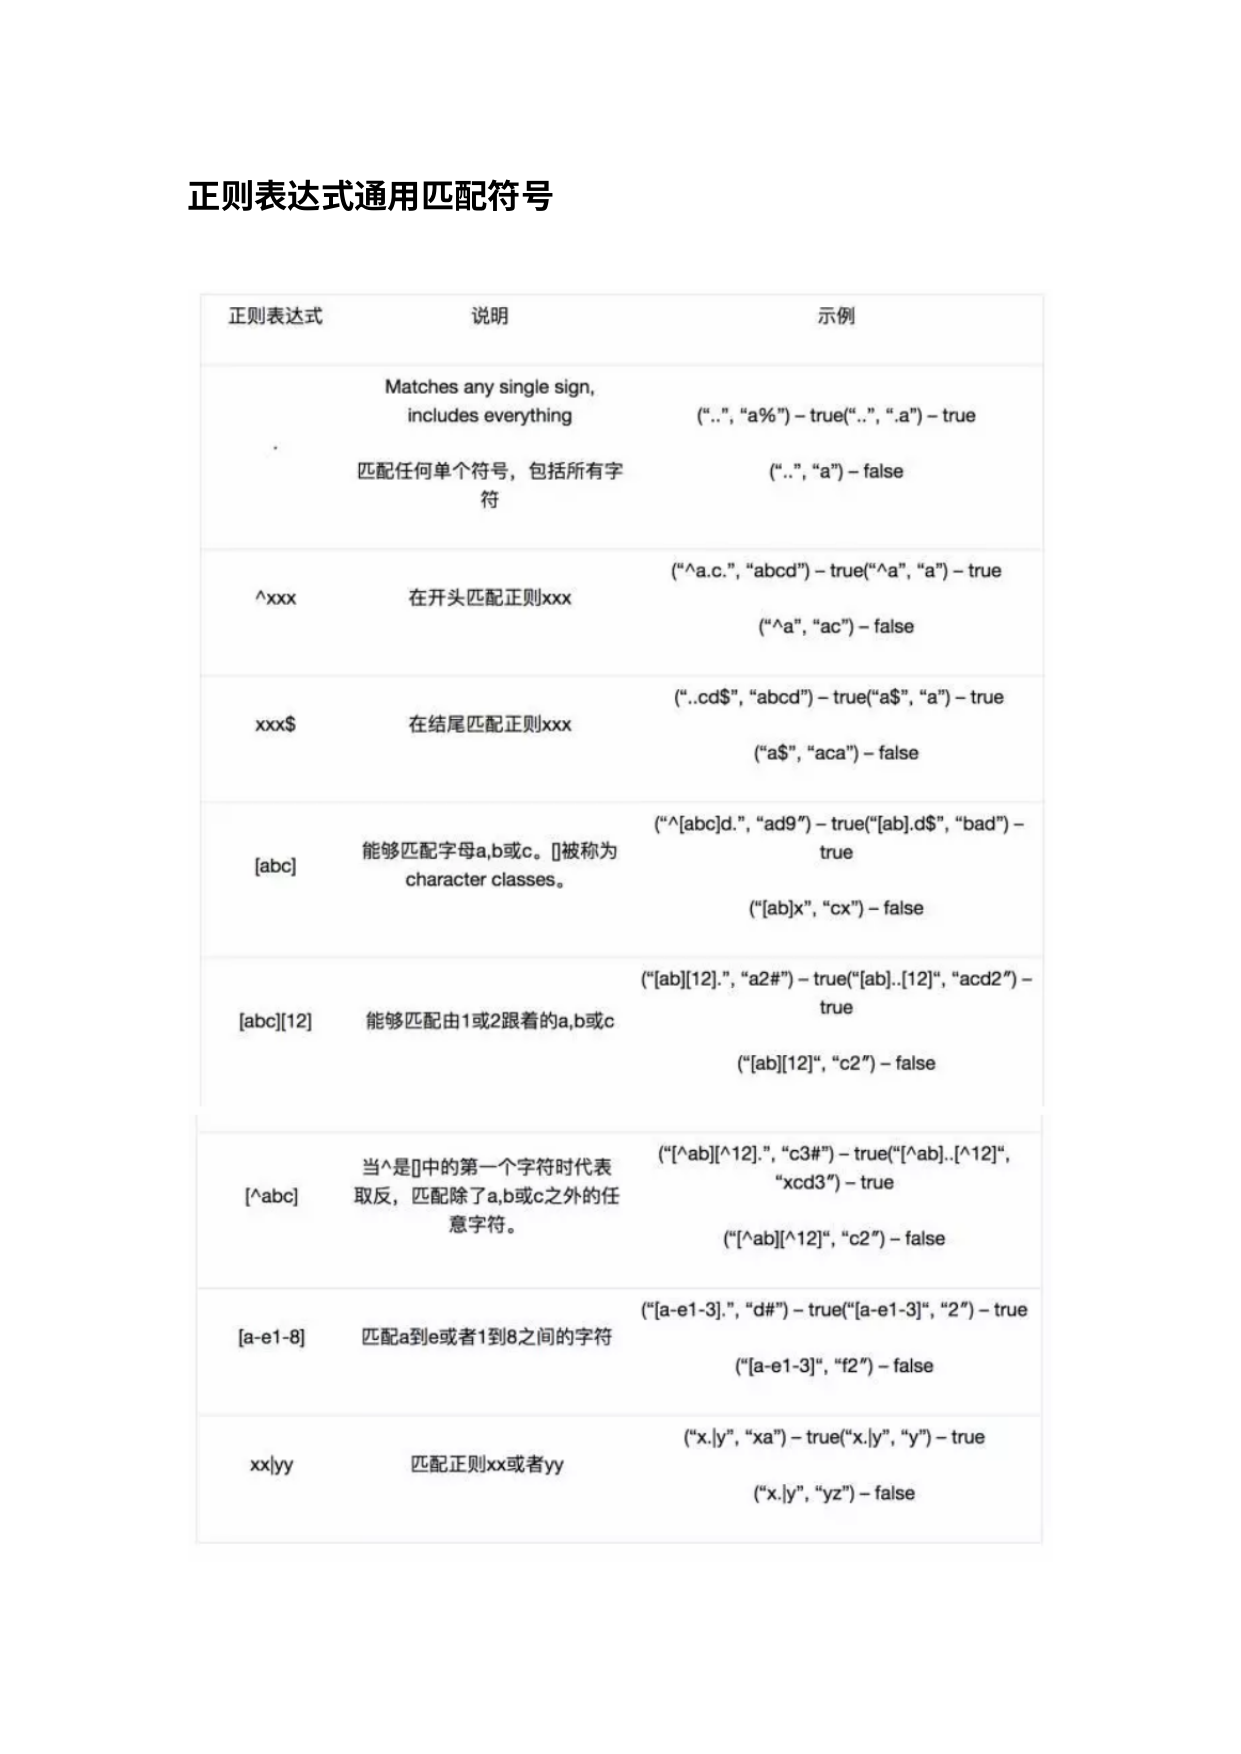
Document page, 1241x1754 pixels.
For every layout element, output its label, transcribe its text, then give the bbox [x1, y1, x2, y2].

subtitle 正则表达式通用匹配符号 [187, 162, 1053, 227]
picture [187, 289, 1053, 1562]
